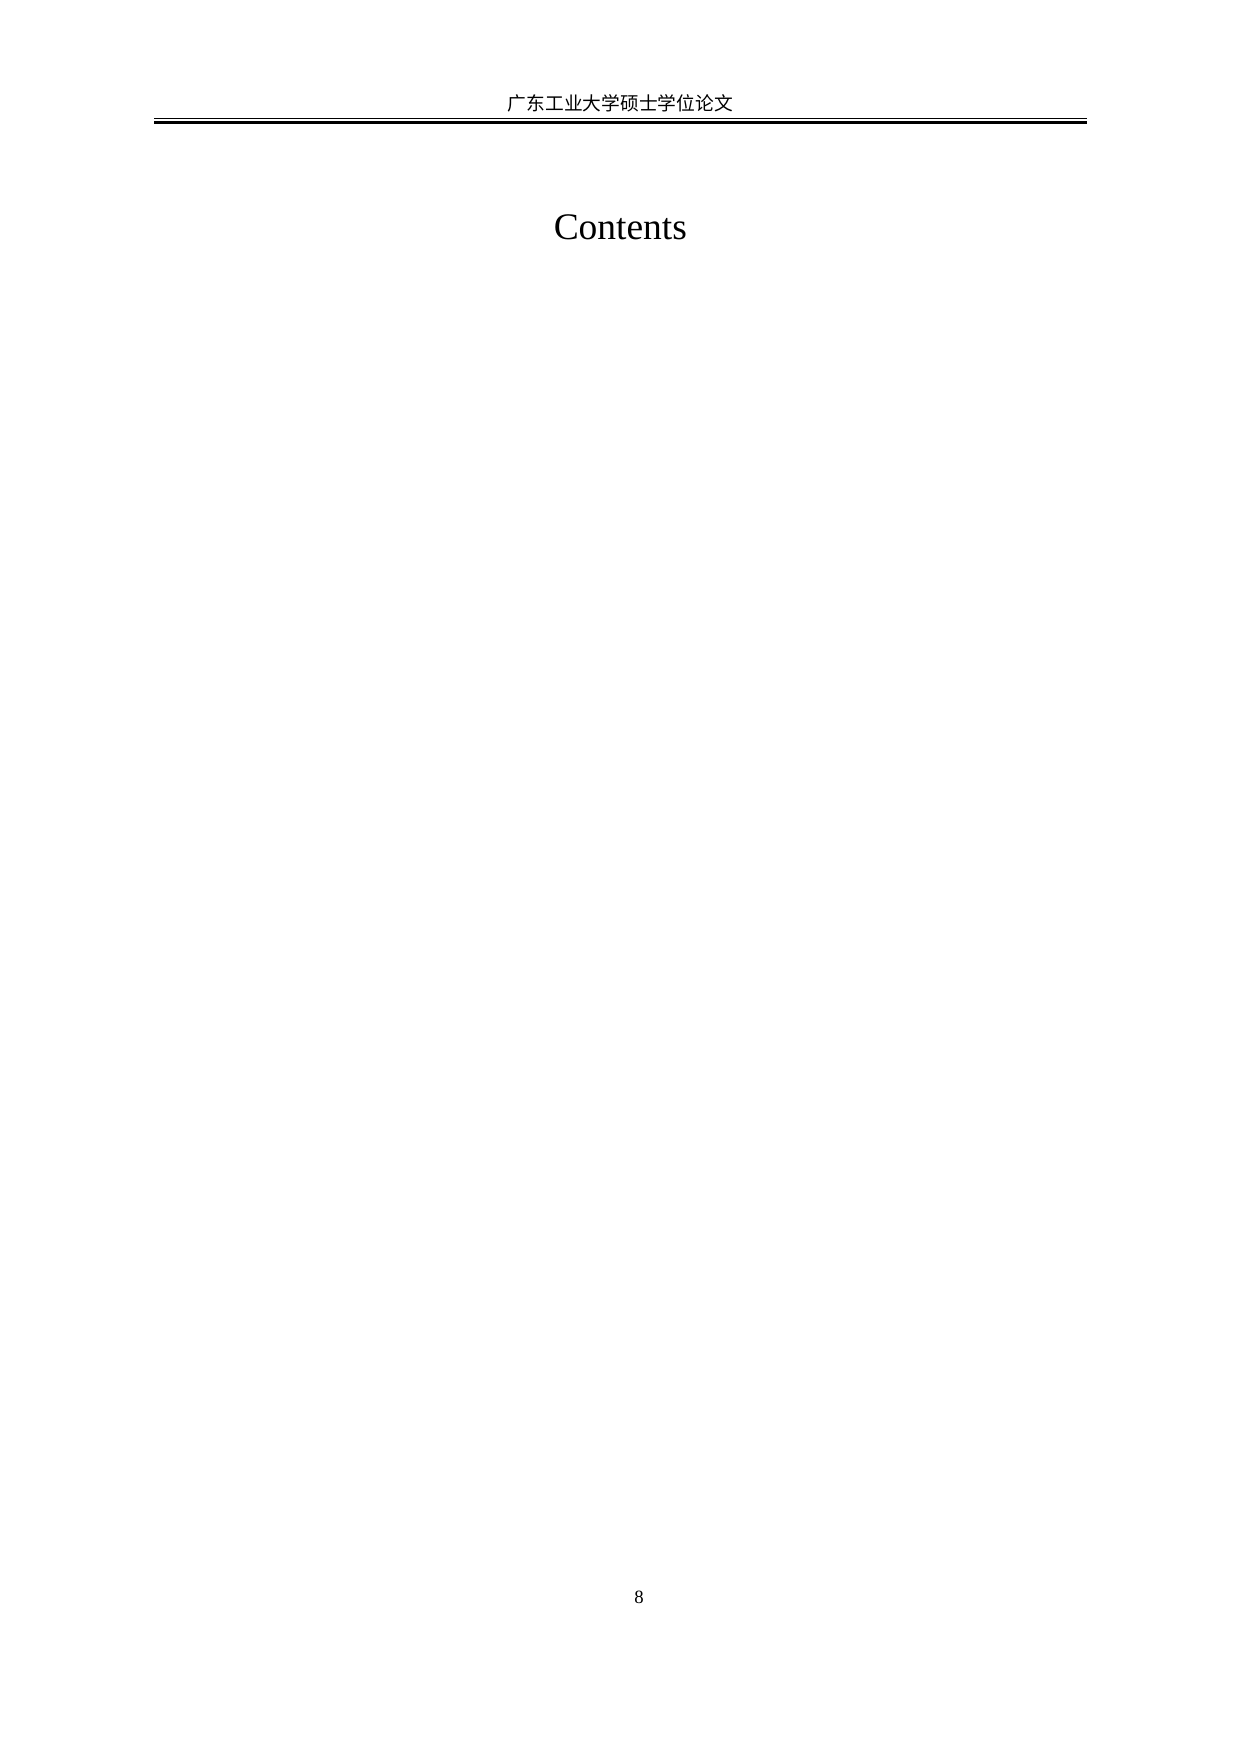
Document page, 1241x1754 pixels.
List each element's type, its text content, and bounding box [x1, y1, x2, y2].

subtitle Contents [153, 192, 1087, 260]
